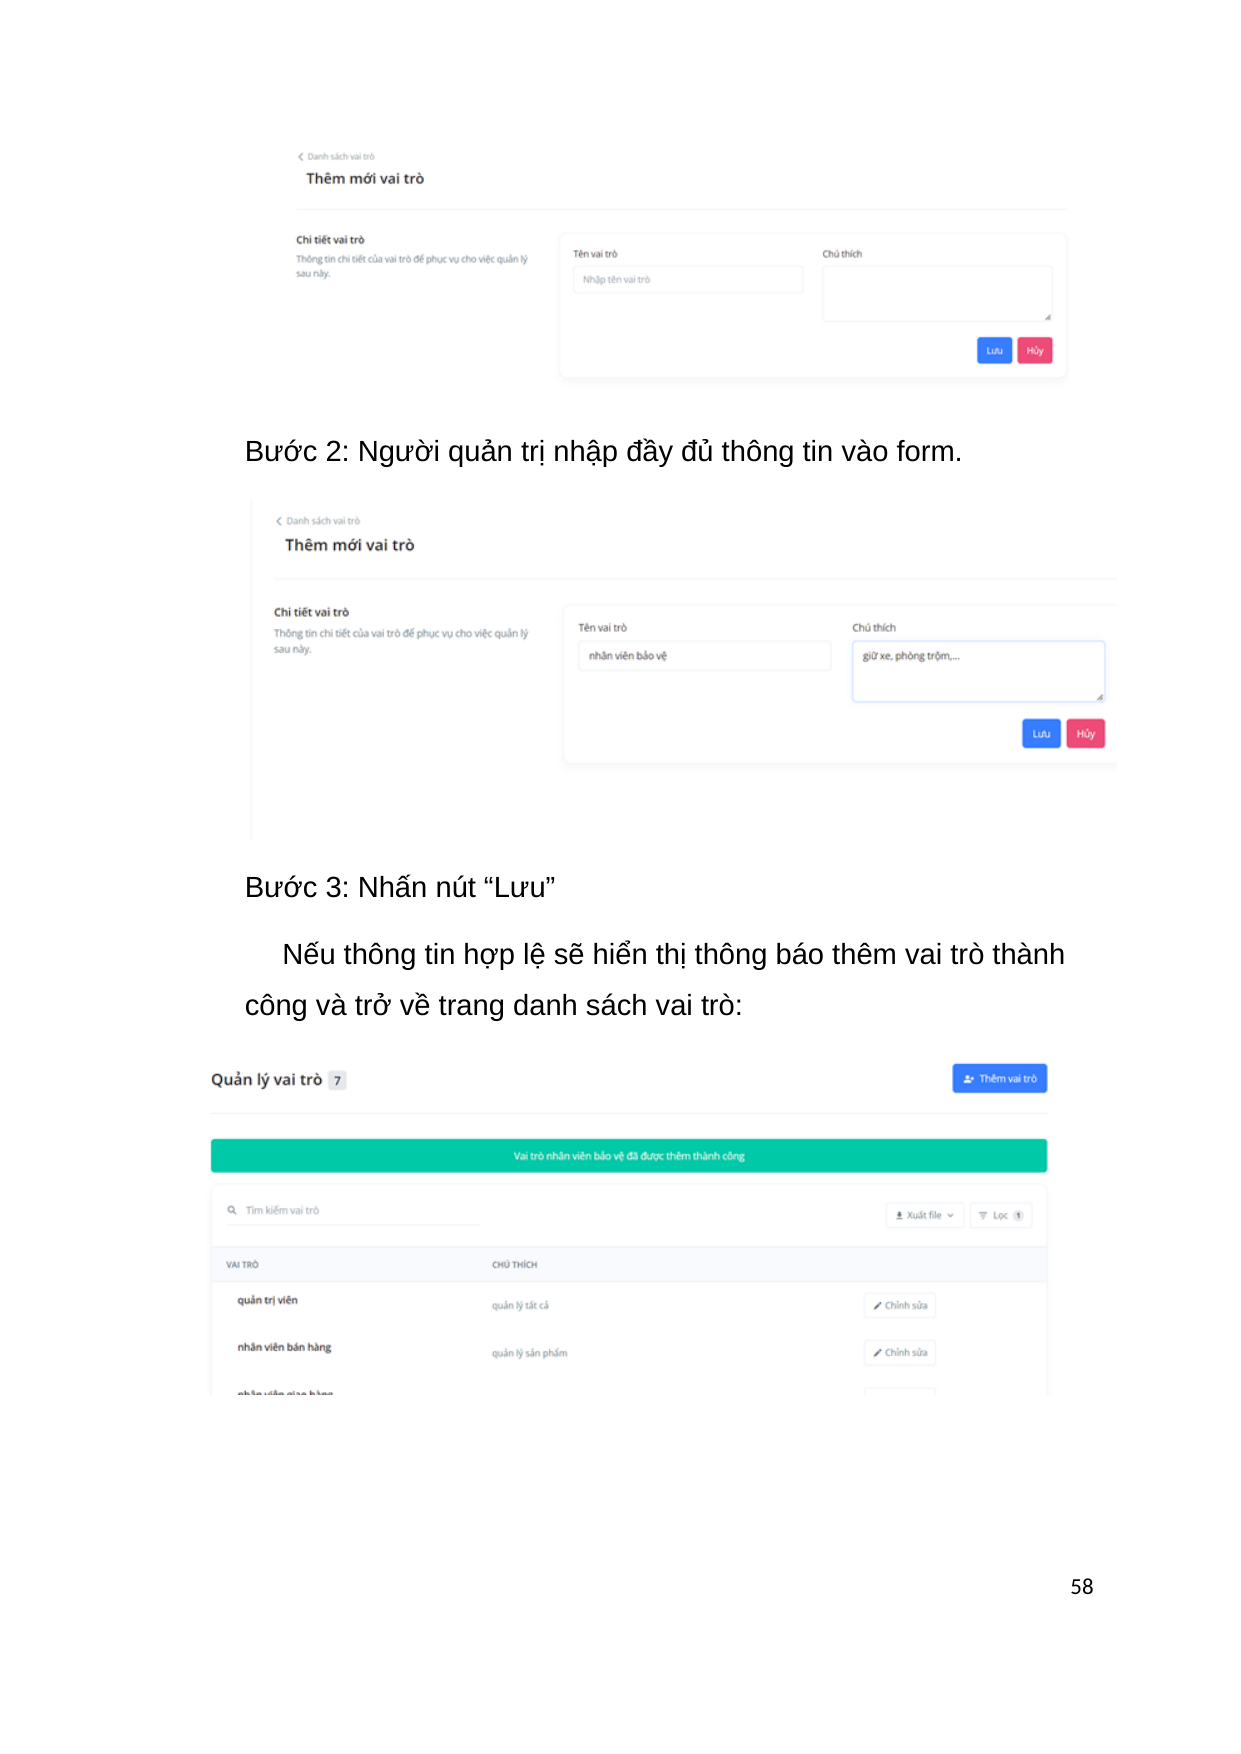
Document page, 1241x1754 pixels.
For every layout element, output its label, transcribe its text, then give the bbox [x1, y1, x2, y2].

picture [244, 500, 1117, 840]
list Bước 2: Người quản trị nhập đầy đủ thông tin vào form. [244, 434, 1093, 467]
picture [282, 147, 1071, 404]
list Nếu thông tin hợp lệ sẽ hiển thị thông báo thêm vai trò thành công và trở về trang danh sách vai trò: [244, 937, 1093, 1021]
list Bước 3: Nhấn nút “Lưu” [244, 870, 1093, 904]
picture [207, 1054, 1059, 1395]
